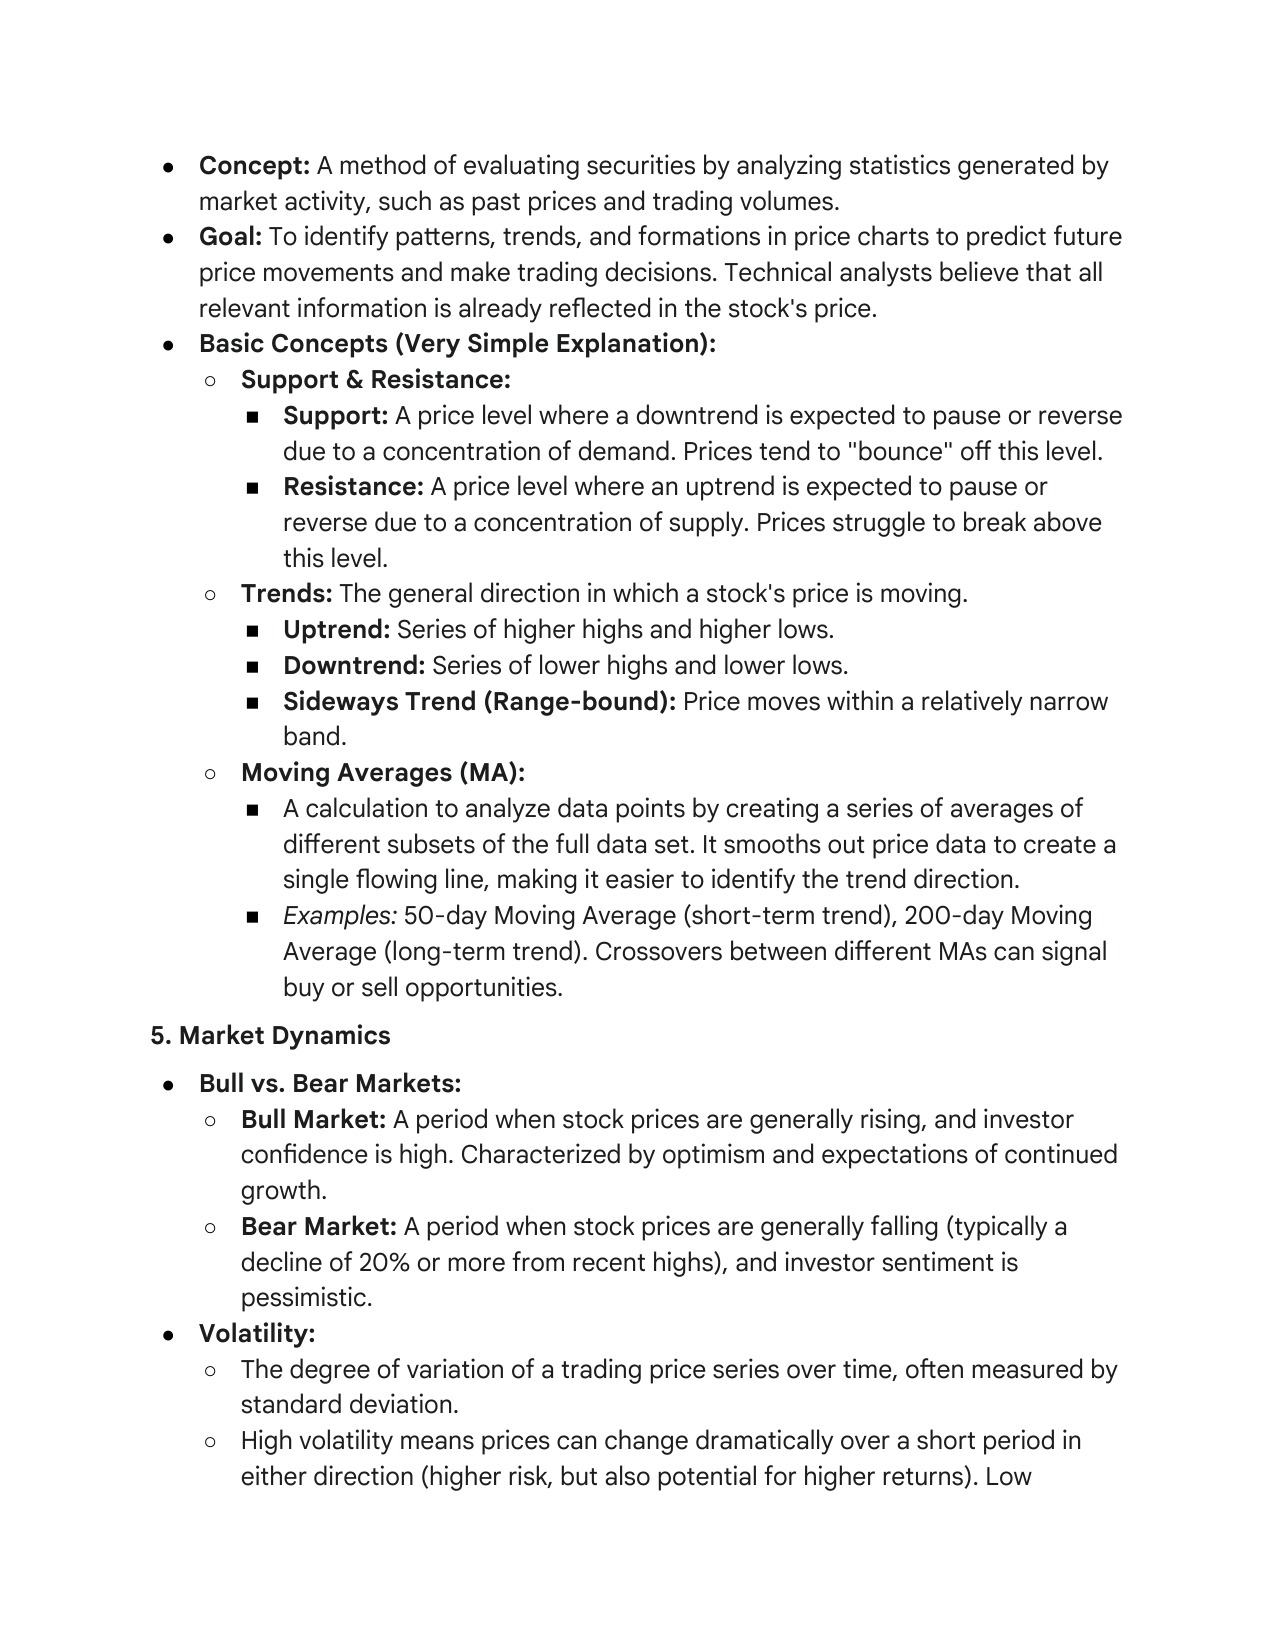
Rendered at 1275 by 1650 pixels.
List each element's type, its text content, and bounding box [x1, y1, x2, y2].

list Moving Averages (MA): [203, 757, 1125, 789]
list Volatility: [161, 1318, 1125, 1350]
list Concept: A method of evaluating securities by analyzing statistics generated by market activity, such as past prices and trading volumes. [161, 150, 1125, 217]
list Bull Market: A period when stock prices are generally rising, and investor confidence is high. Characterized by optimism and expectations of continued growth. [203, 1104, 1125, 1207]
list Bear Market: A period when stock prices are generally falling (typically a decline of 20% or more from recent highs), and investor sentiment is pessimistic. [203, 1211, 1125, 1314]
list Basic Concepts (Very Simple Explanation): [161, 329, 1125, 360]
text 5. Market Dynamics [150, 1020, 1125, 1051]
list The degree of variation of a trading price series over time, often measured by standard deviation. [203, 1354, 1125, 1421]
list Examples: 50-day Moving Average (short-term trend), 200-day Moving Average (long-term trend). Crossovers between different MAs can signal buy or sell opportunities. [245, 900, 1125, 1003]
list Bull vs. Bear Markets: [161, 1068, 1125, 1099]
list Downtrend: Series of lower highs and lower lows. [245, 650, 1125, 682]
list A calculation to analyze data points by creating a series of averages of different subsets of the full data set. It smooths out price data to create a single flowing line, making it easier to identify the trend direction. [245, 793, 1125, 896]
list Trends: The general direction in which a stock's price is moving. [203, 579, 1125, 610]
list Goal: To identify patterns, trends, and formations in price charts to predict future price movements and make trading decisions. Technical analysts believe that all relevant information is already reflected in the stock's price. [161, 221, 1125, 324]
list Sideways Trend (Range-bound): Price moves within a relatively narrow band. [245, 686, 1125, 753]
list Resistance: A price level where an uptrend is expected to pause or reverse due to a concentration of supply. Prices struggle to break above this level. [245, 472, 1125, 574]
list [203, 1426, 1125, 1493]
list Support: A price level where a downtrend is expected to pause or reverse due to a concentration of demand. Prices tend to "bounce" off this level. [245, 400, 1125, 467]
list Uptrend: Series of higher highs and higher lows. [245, 614, 1125, 646]
list Support & Resistance: [203, 364, 1125, 396]
